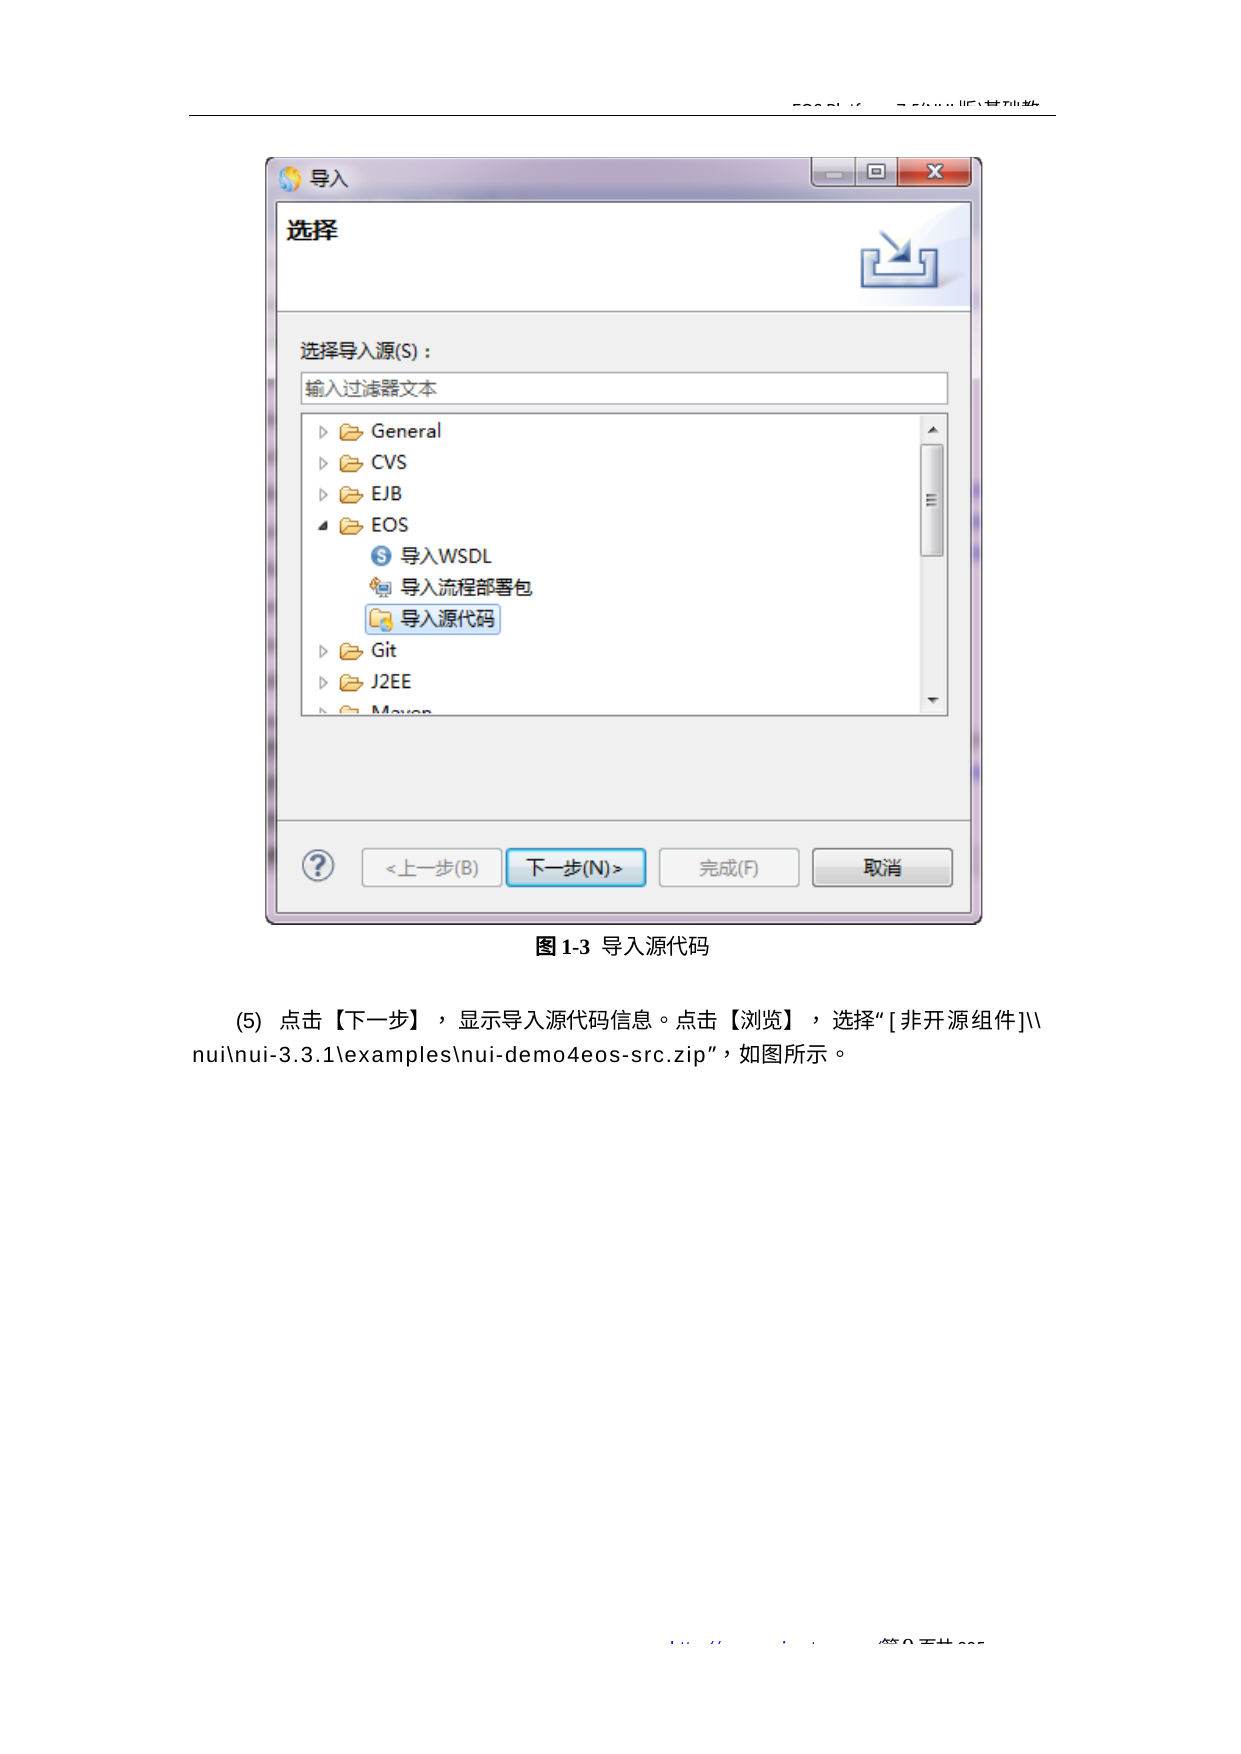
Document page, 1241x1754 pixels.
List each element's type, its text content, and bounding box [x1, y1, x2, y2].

picture [265, 157, 983, 925]
text 图1-3 导入源代码 [176, 931, 1069, 961]
list 点击【下一步】， 显示导入源代码信息。点击【浏览】， 选择“ [ 非开源组件]\\nui\nui-3.3.1\examples\nui-demo4eos-src.zip”，如图所示。 [192, 1005, 1053, 1069]
